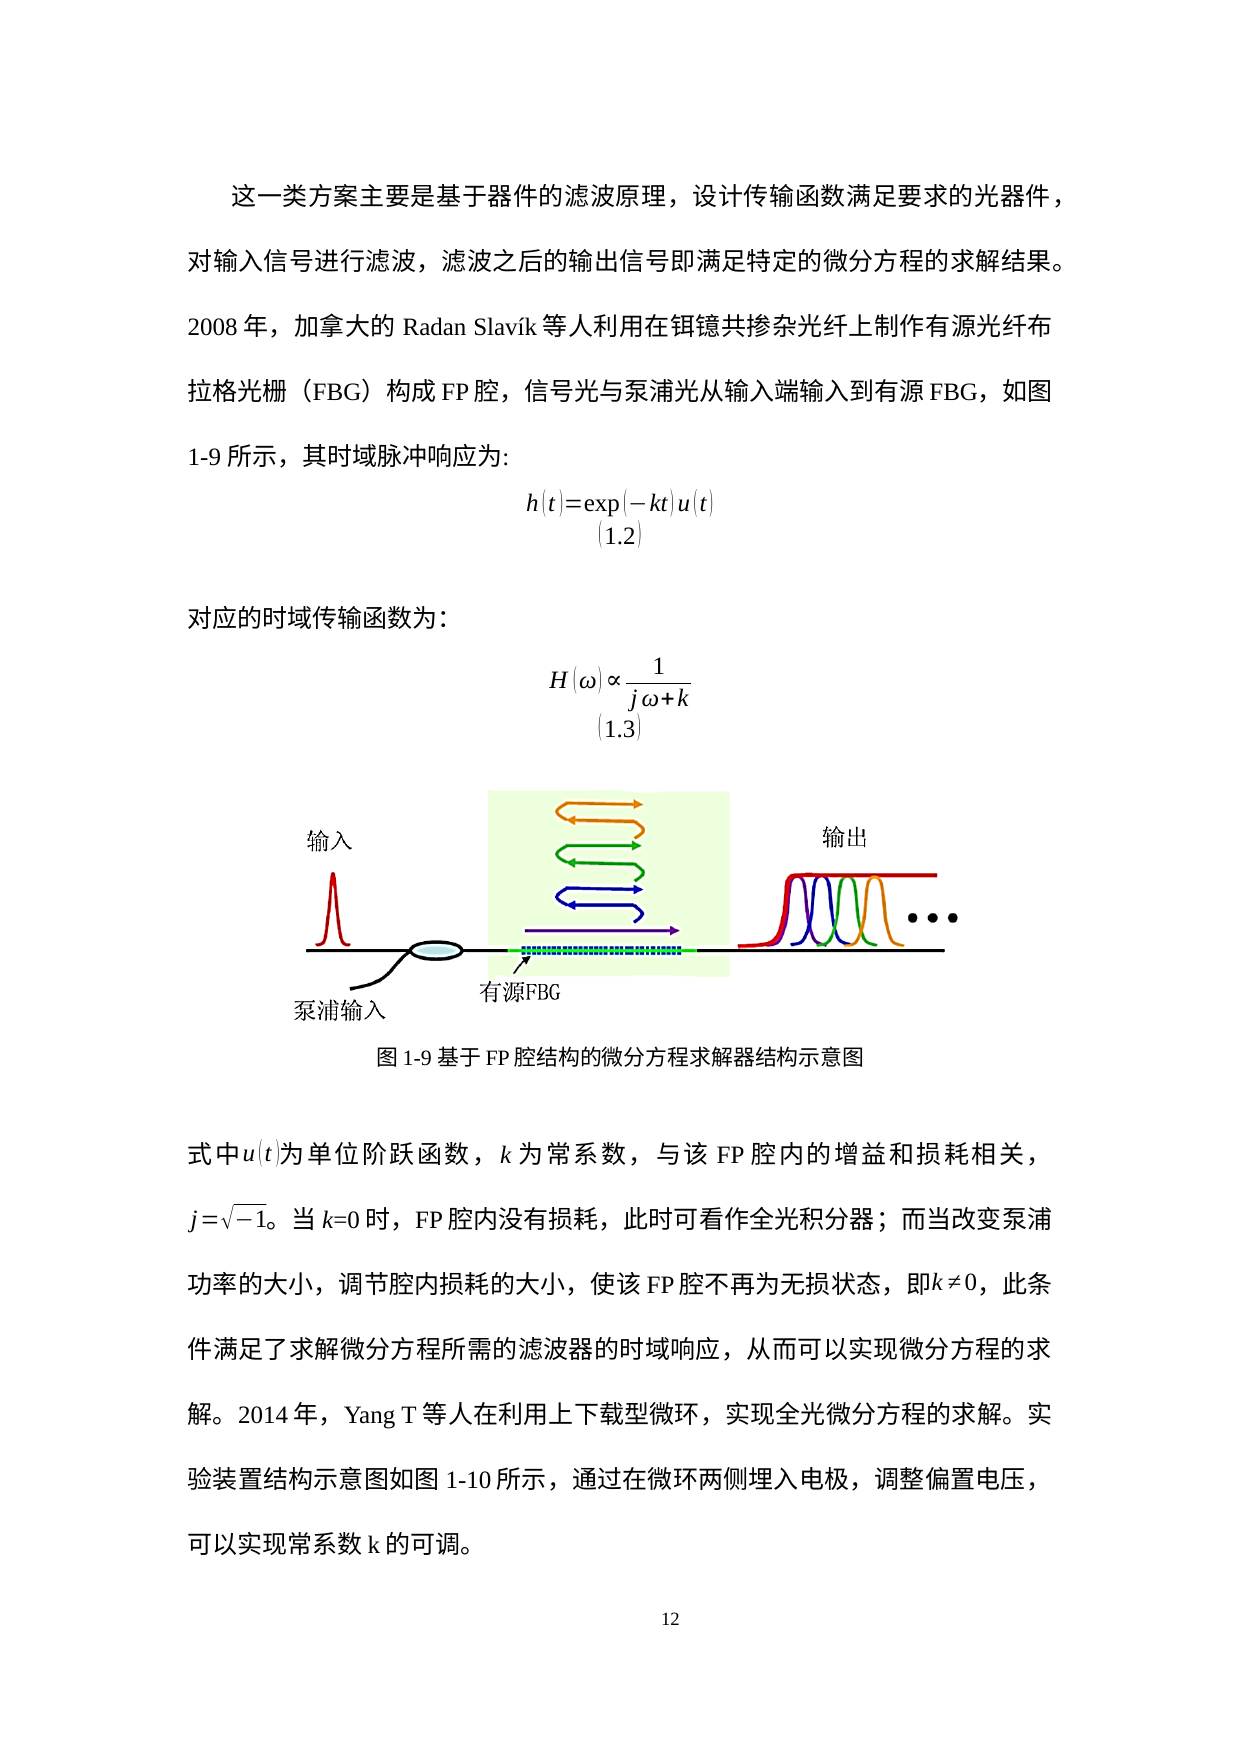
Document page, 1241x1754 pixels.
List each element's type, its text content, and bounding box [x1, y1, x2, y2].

text 图1-9 基于FP腔结构的微分方程求解器结构示意图 [187, 1039, 1053, 1072]
text 式中为单位阶跃函数，k为常系数，与该FP腔内的增益和损耗相关，。当k=0时，FP腔内没有损耗，此时可看作全光积分器；而当改变泵浦功率的大小，调节腔内损耗的大小，使该FP腔不再为无损状态，即，此条件满足了求解微分方程所需的滤波器的时域响应，从而可以实现微分方程的求解。2014年，Yang T 等人在利用上下载型微环，实现全光微分方程的求解。实验装置结构示意图如图1-10所示，通过在微环两侧埋入电极，调整偏置电压，可以实现常系数k的可调。 [187, 1120, 1053, 1575]
picture [233, 779, 1007, 1032]
text 对应的时域传输函数为： [187, 584, 1053, 649]
text 这一类方案主要是基于器件的滤波原理，设计传输函数满足要求的光器件，对输入信号进行滤波，滤波之后的输出信号即满足特定的微分方程的求解结果。2008年，加拿大的 Radan Slavík等人利用在铒镱共掺杂光纤上制作有源光纤布拉格光栅（FBG）构成FP腔，信号光与泵浦光从输入端输入到有源FBG，如图 1-9 所示，其时域脉冲响应为: [187, 162, 1053, 487]
